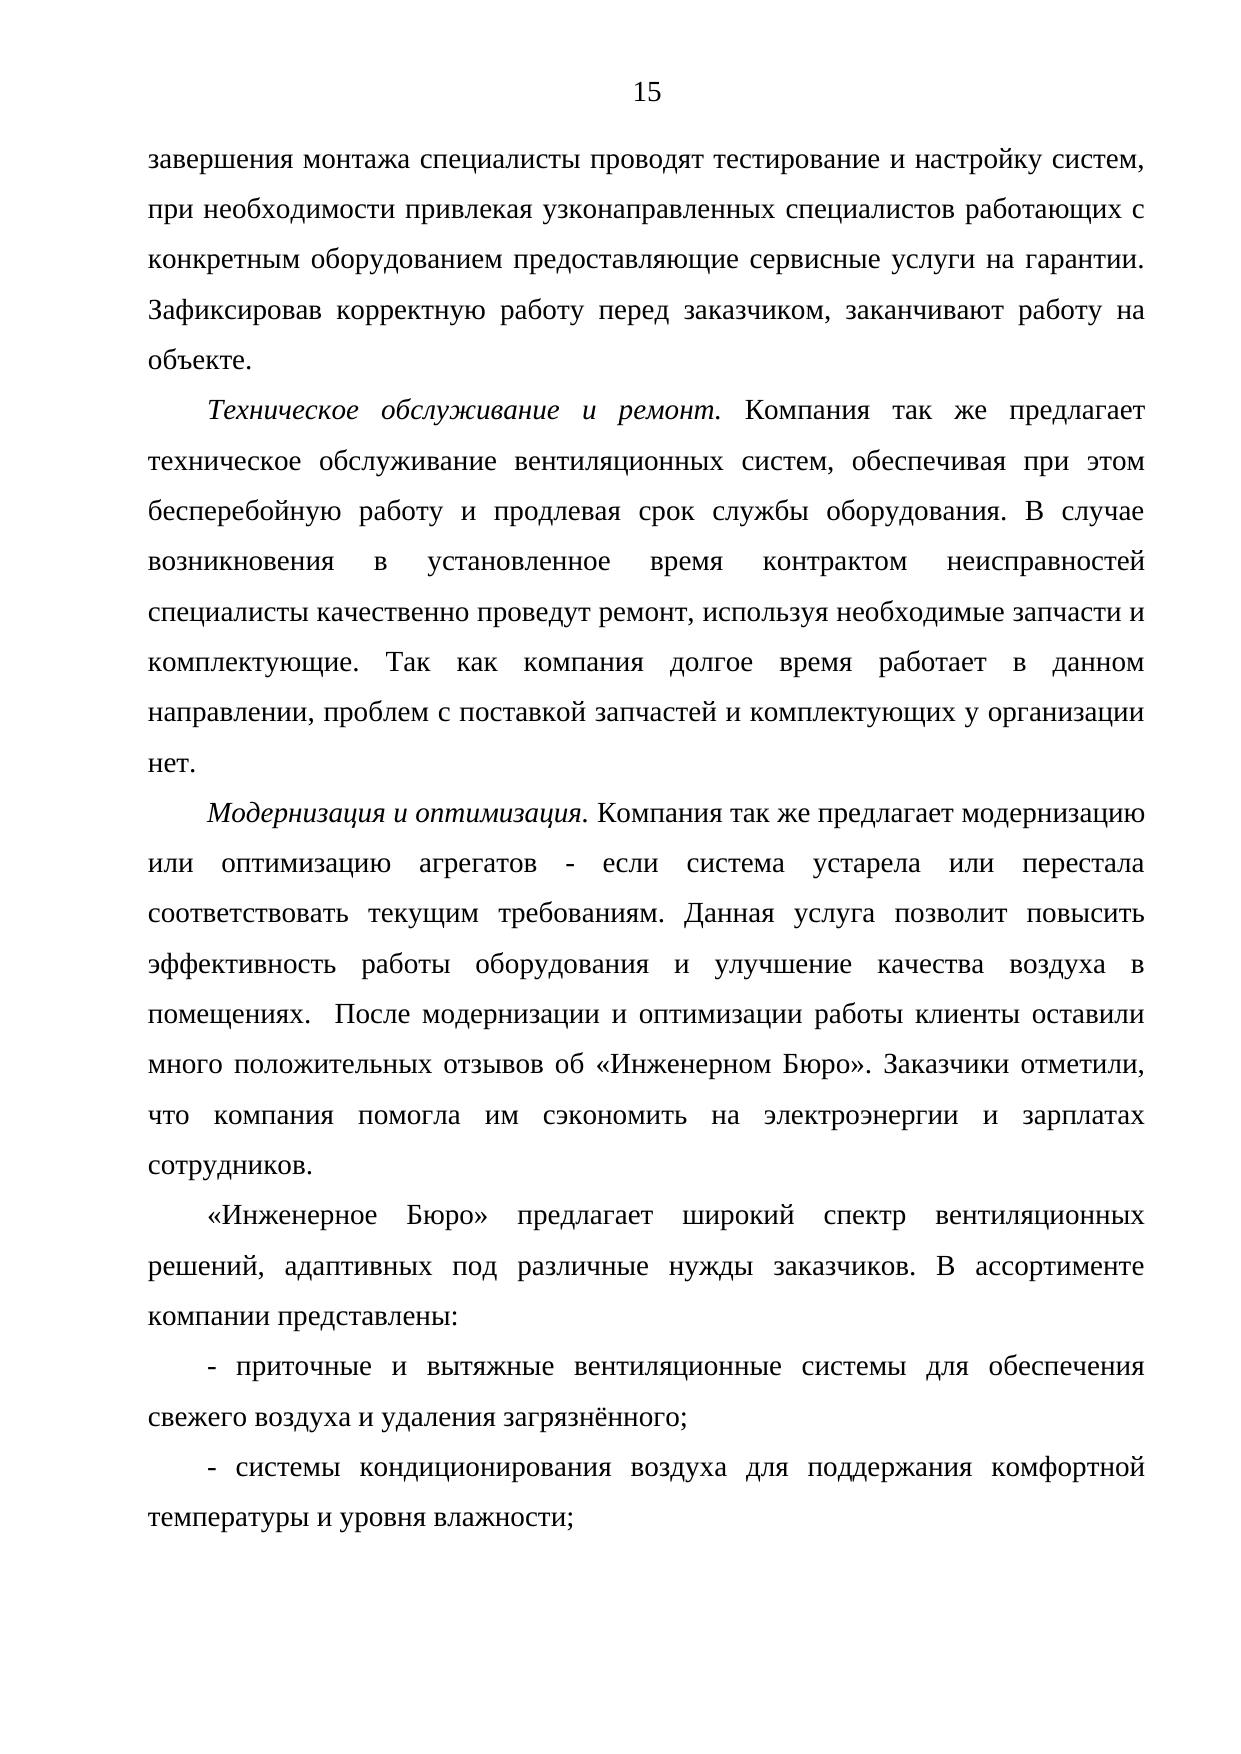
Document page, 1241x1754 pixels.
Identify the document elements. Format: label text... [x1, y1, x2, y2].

text «Инженерное Бюро» предлагает широкий спектр вентиляционных решений, адаптивных под различные нужды заказчиков. В ассортименте компании представлены: [148, 1197, 1146, 1332]
text Техническое обслуживание и ремонт. Компания так же предлагает техническое обслуживание вентиляционных систем, обеспечивая при этом бесперебойную работу и продлевая срок службы оборудования. В случае возникновения в установленное время контрактом неисправностей специалисты качественно проведут ремонт, используя необходимые запчасти и комплектующие. Так как компания долгое время работает в данном направлении, проблем с поставкой запчастей и комплектующих у организации нет. [148, 392, 1146, 778]
text Модернизация и оптимизация. Компания так же предлагает модернизацию или оптимизацию агрегатов - если система устарела или перестала соответствовать текущим требованиям. Данная услуга позволит повысить эффективность работы оборудования и улучшение качества воздуха в помещениях. После модернизации и оптимизации работы клиенты оставили много положительных отзывов об «Инженерном Бюро». Заказчики отметили, что компания помогла им сэкономить на электроэнергии и зарплатах сотрудников. [148, 795, 1146, 1181]
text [148, 141, 1146, 376]
text - системы кондиционирования воздуха для поддержания комфортной температуры и уровня влажности; [148, 1449, 1146, 1533]
text - приточные и вытяжные вентиляционные системы для обеспечения свежего воздуха и удаления загрязнённого; [148, 1348, 1146, 1432]
